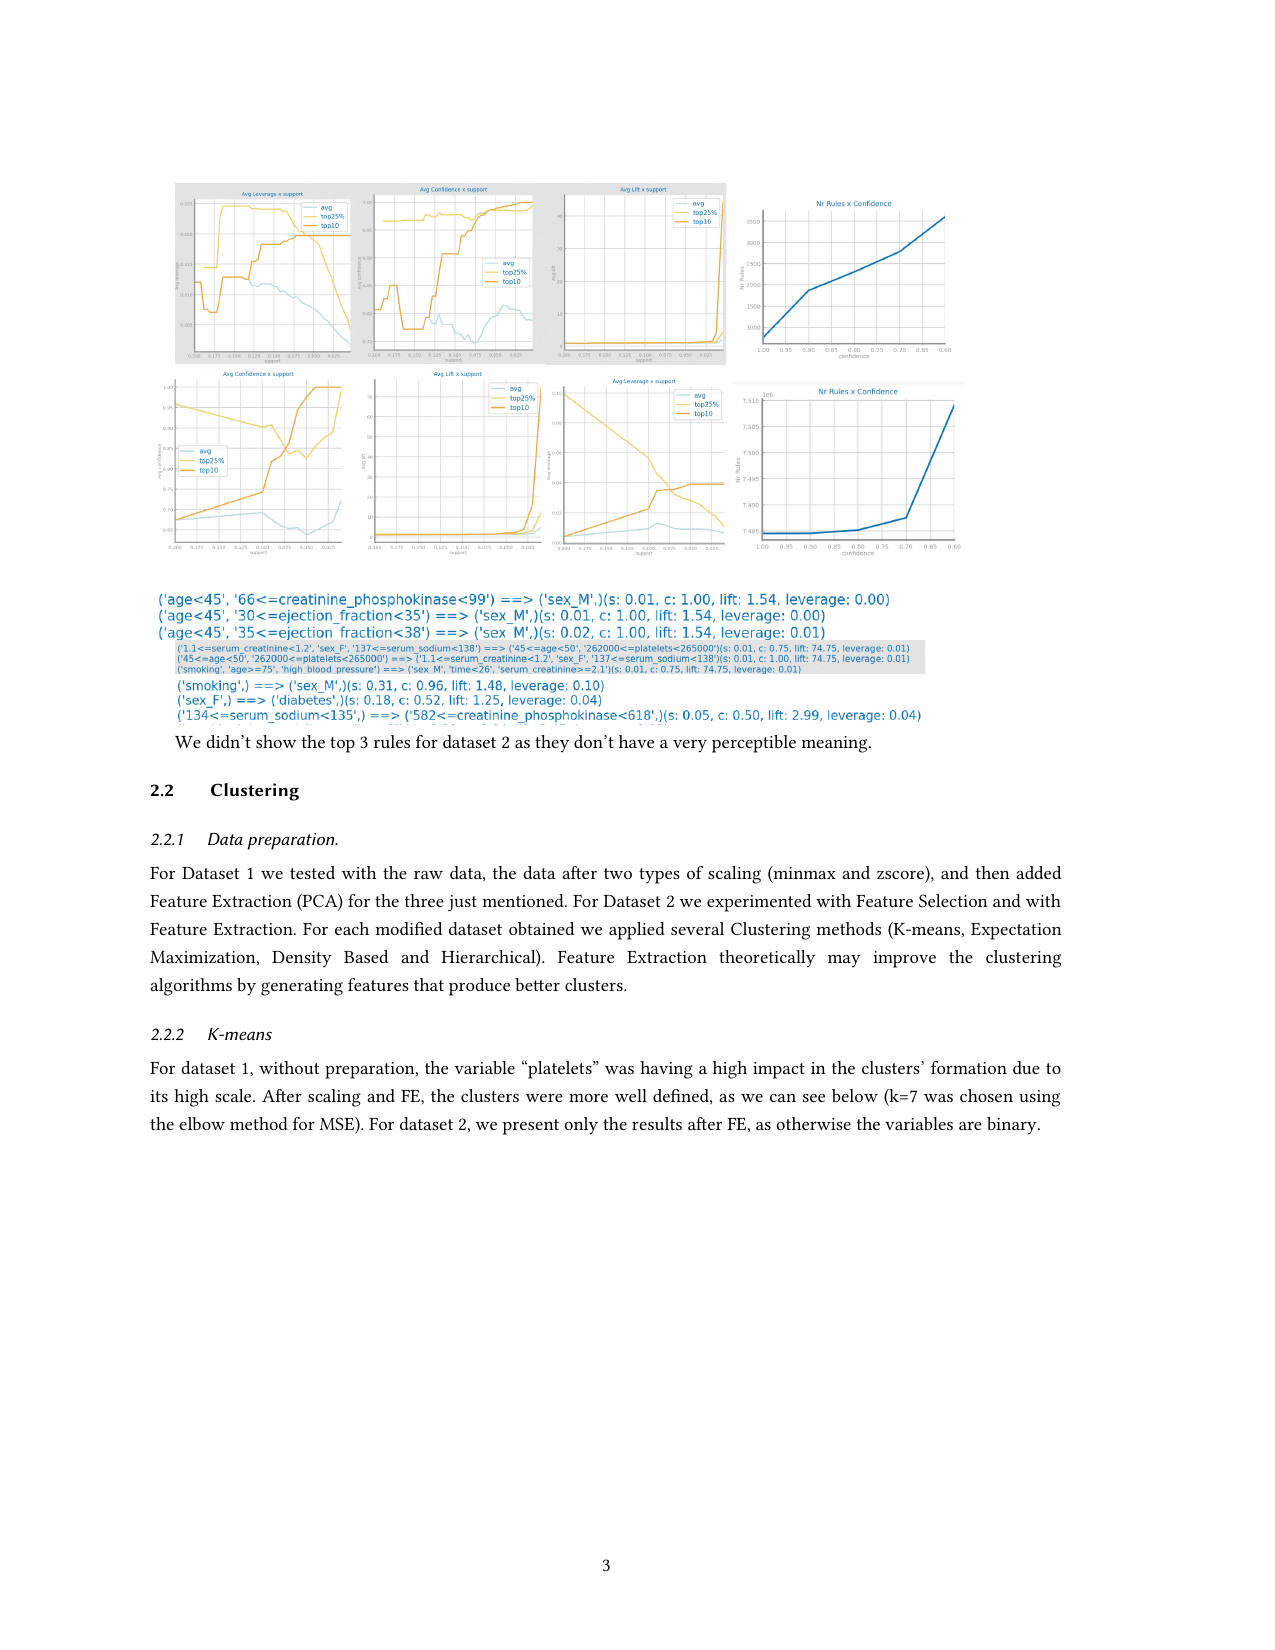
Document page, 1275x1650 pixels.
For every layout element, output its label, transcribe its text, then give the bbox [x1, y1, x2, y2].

text We didn’t show the top 3 rules for dataset 2 as they don’t have a very perceptible meaning. [150, 724, 1062, 753]
text For dataset 1, without preparation, the variable “platelets” was having a high impact in the clusters’ formation due to its high scale. After scaling and FE, the clusters were more well defined, as we can see below (k=7 was chosen using the elbow method for MSE). For dataset 2, we present only the results after FE, as otherwise the variables are binary. [150, 1051, 1062, 1135]
text Clustering [150, 778, 1062, 801]
text For Dataset 1 we tested with the raw data, the data after two types of scaling (minmax and zscore), and then added Feature Extraction (PCA) for the three just mentioned. For Dataset 2 we experimented with Feature Selection and with Feature Extraction. For each modified dataset obtained we applied several Clustering methods (K-means, Expectation Maximization, Density Based and Hierarchical). Feature Extraction theoretically may improve the clustering algorithms by generating features that produce better clusters. [150, 856, 1062, 996]
text Data preparation. [150, 826, 1062, 849]
picture [150, 183, 966, 558]
text K-means [150, 1021, 1062, 1045]
picture [150, 585, 926, 725]
